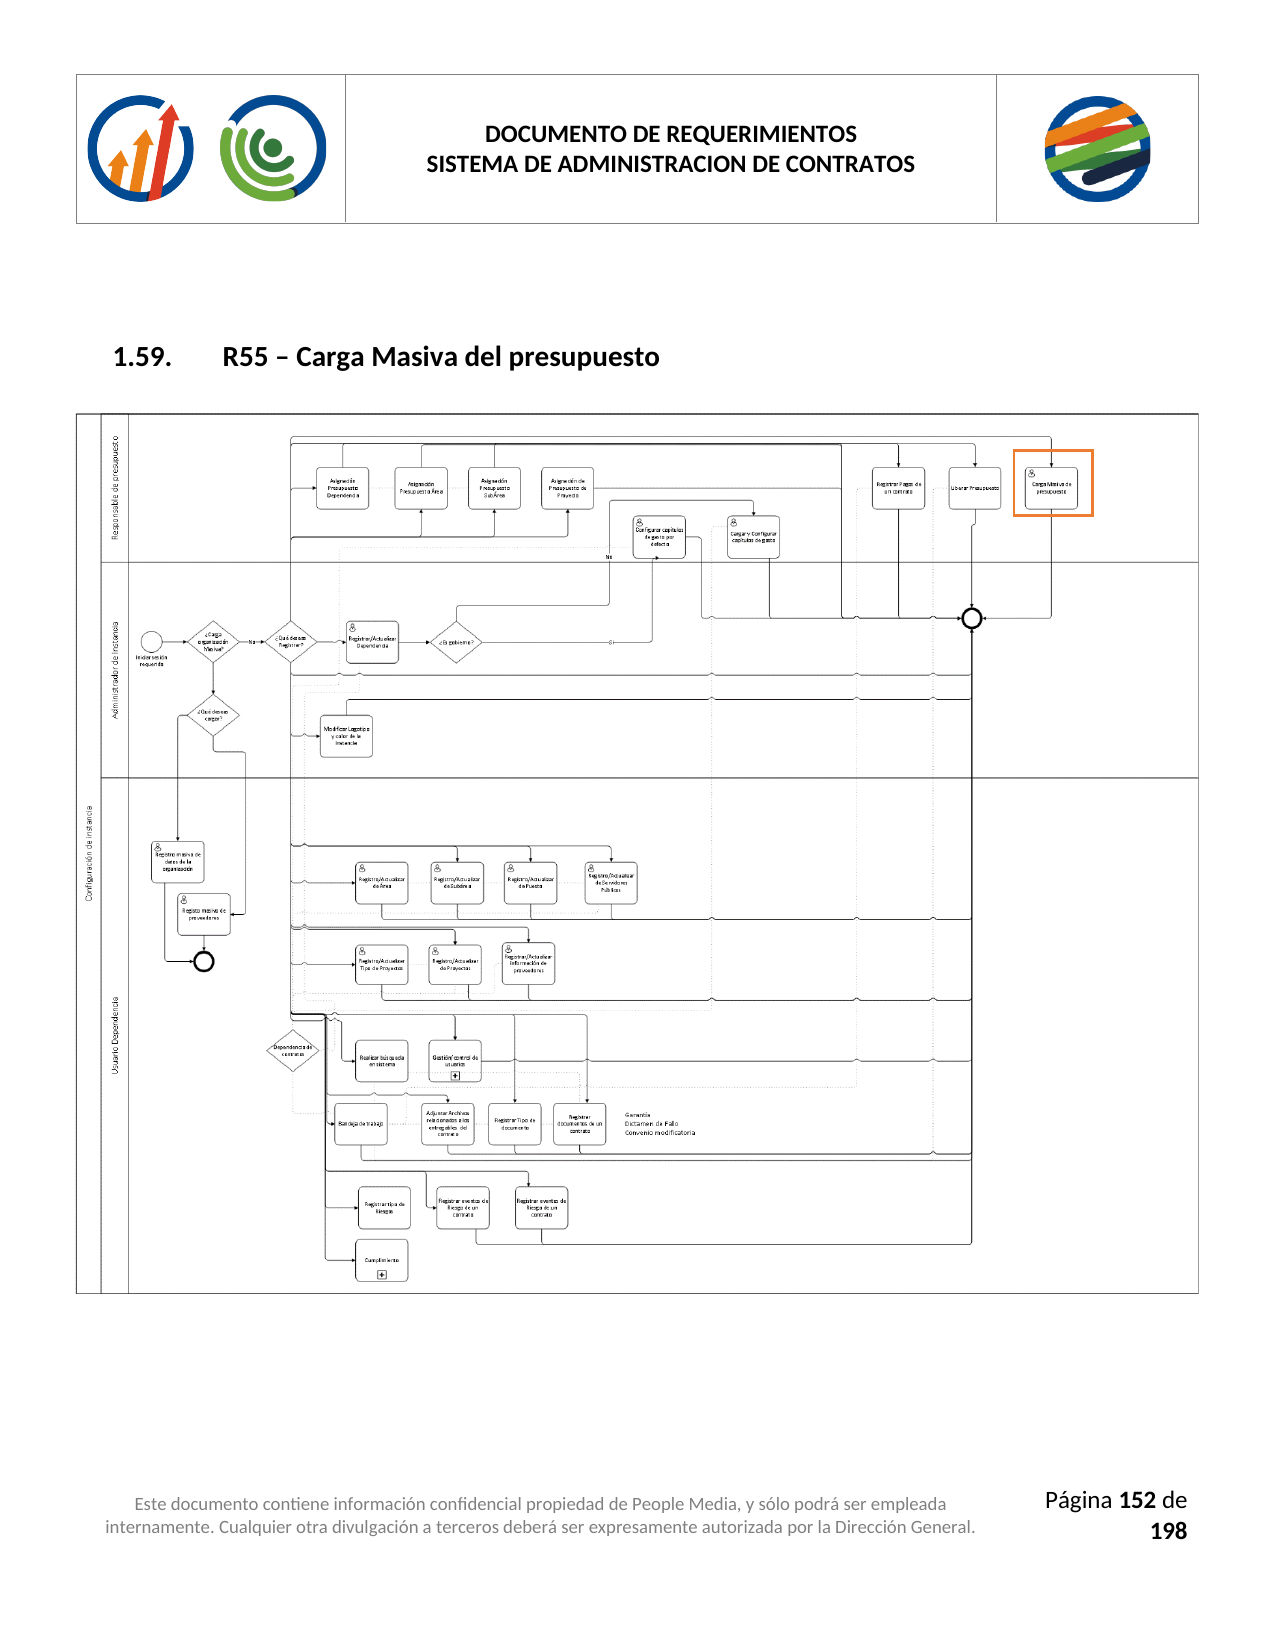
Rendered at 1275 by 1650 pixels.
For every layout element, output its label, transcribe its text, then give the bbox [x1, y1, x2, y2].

picture [75, 413, 1199, 1294]
picture [87, 95, 194, 202]
subtitle R55 – Carga Masiva del presupuesto [104, 338, 1200, 374]
picture [220, 95, 327, 202]
picture [1044, 95, 1151, 202]
